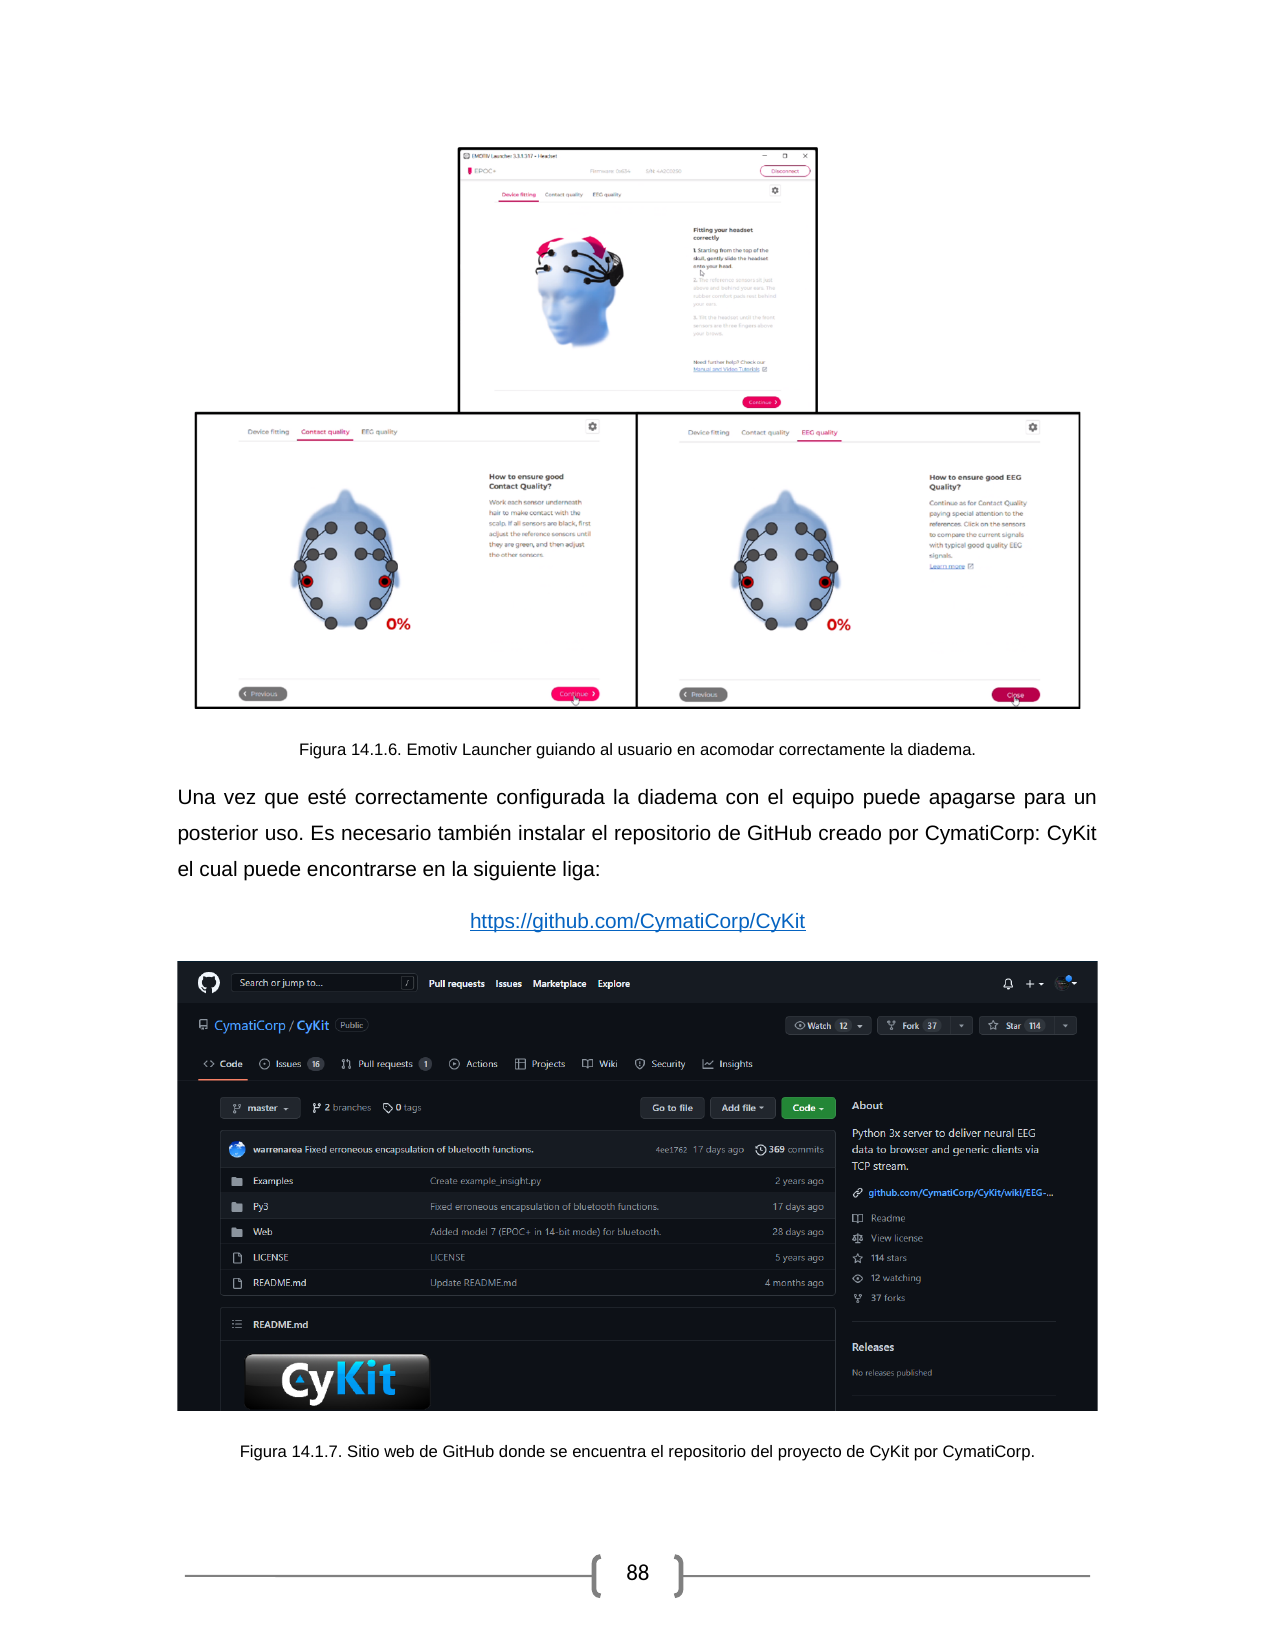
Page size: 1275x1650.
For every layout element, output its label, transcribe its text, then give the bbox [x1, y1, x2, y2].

picture [194, 147, 1081, 709]
text Una vez que esté correctamente configurada la diadema con el equipo puede apagarse para un posterior uso. Es necesario también instalar el repositorio de GitHub creado por CymatiCorp: CyKit el cual puede encontrarse en la siguiente liga: [177, 785, 1098, 881]
text Figura 14.1.7. Sitio web de GitHub donde se encuentra el repositorio del proyecto de CyKit por CymatiCorp. [177, 1442, 1098, 1461]
text Figura 14.1.6. Emotiv Launcher guiando al usuario en acomodar correctamente la diadema. [177, 739, 1098, 758]
picture [177, 961, 1098, 1411]
text https://github.com/CymatiCorp/CyKit [177, 909, 1098, 933]
